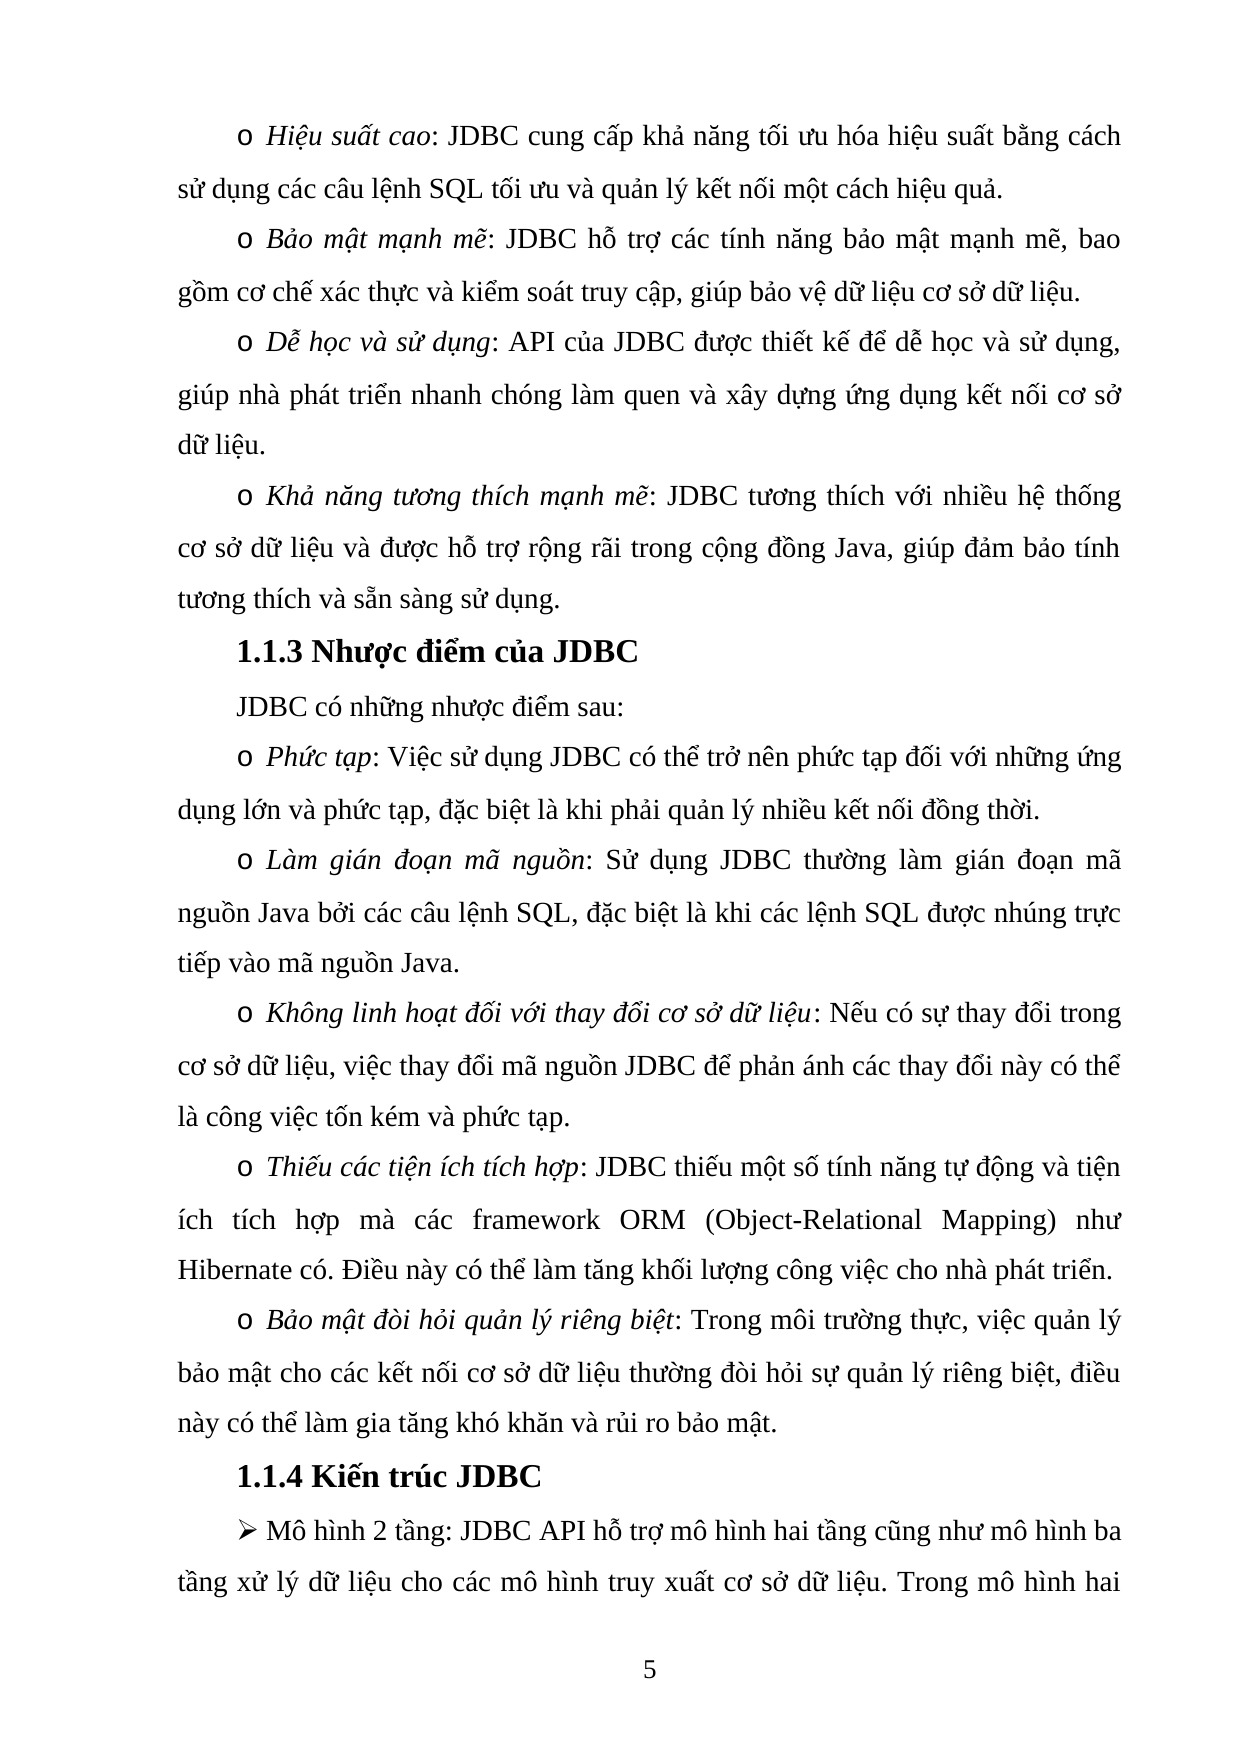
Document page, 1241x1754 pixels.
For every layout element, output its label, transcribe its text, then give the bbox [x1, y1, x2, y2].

subtitle 1.1.3 Nhược điểm của JDBC [177, 631, 1122, 669]
list Khả năng tương thích mạnh mẽ: JDBC tương thích với nhiều hệ thống cơ sở dữ liệu và được hỗ trợ rộng rãi trong cộng đồng Java, giúp đảm bảo tính tương thích và sẵn sàng sử dụng. [177, 478, 1122, 614]
list Dễ học và sử dụng: API của JDBC được thiết kế để dễ học và sử dụng, giúp nhà phát triển nhanh chóng làm quen và xây dựng ứng dụng kết nối cơ sở dữ liệu. [177, 324, 1122, 461]
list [177, 1513, 1122, 1597]
list Không linh hoạt đối với thay đổi cơ sở dữ liệu: Nếu có sự thay đổi trong cơ sở dữ liệu, việc thay đổi mã nguồn JDBC để phản ánh các thay đổi này có thể là công việc tốn kém và phức tạp. [177, 996, 1122, 1132]
list Bảo mật đòi hỏi quản lý riêng biệt: Trong môi trường thực, việc quản lý bảo mật cho các kết nối cơ sở dữ liệu thường đòi hỏi sự quản lý riêng biệt, điều này có thể làm gia tăng khó khăn và rủi ro bảo mật. [177, 1302, 1122, 1439]
list Thiếu các tiện ích tích hợp: JDBC thiếu một số tính năng tự động và tiện ích tích hợp mà các framework ORM (Object-Relational Mapping) như Hibernate có. Điều này có thể làm tăng khối lượng công việc cho nhà phát triển. [177, 1149, 1122, 1286]
text JDBC có những nhược điểm sau: [177, 689, 1122, 722]
list Hiệu suất cao: JDBC cung cấp khả năng tối ưu hóa hiệu suất bằng cách sử dụng các câu lệnh SQL tối ưu và quản lý kết nối một cách hiệu quả. [177, 118, 1122, 204]
list Bảo mật mạnh mẽ: JDBC hỗ trợ các tính năng bảo mật mạnh mẽ, bao gồm cơ chế xác thực và kiểm soát truy cập, giúp bảo vệ dữ liệu cơ sở dữ liệu. [177, 221, 1122, 308]
list Phức tạp: Việc sử dụng JDBC có thể trở nên phức tạp đối với những ứng dụng lớn và phức tạp, đặc biệt là khi phải quản lý nhiều kết nối đồng thời. [177, 739, 1122, 825]
list Làm gián đoạn mã nguồn: Sử dụng JDBC thường làm gián đoạn mã nguồn Java bởi các câu lệnh SQL, đặc biệt là khi các lệnh SQL được nhúng trực tiếp vào mã nguồn Java. [177, 842, 1122, 979]
subtitle 1.1.4 Kiến trúc JDBC [177, 1456, 1122, 1494]
